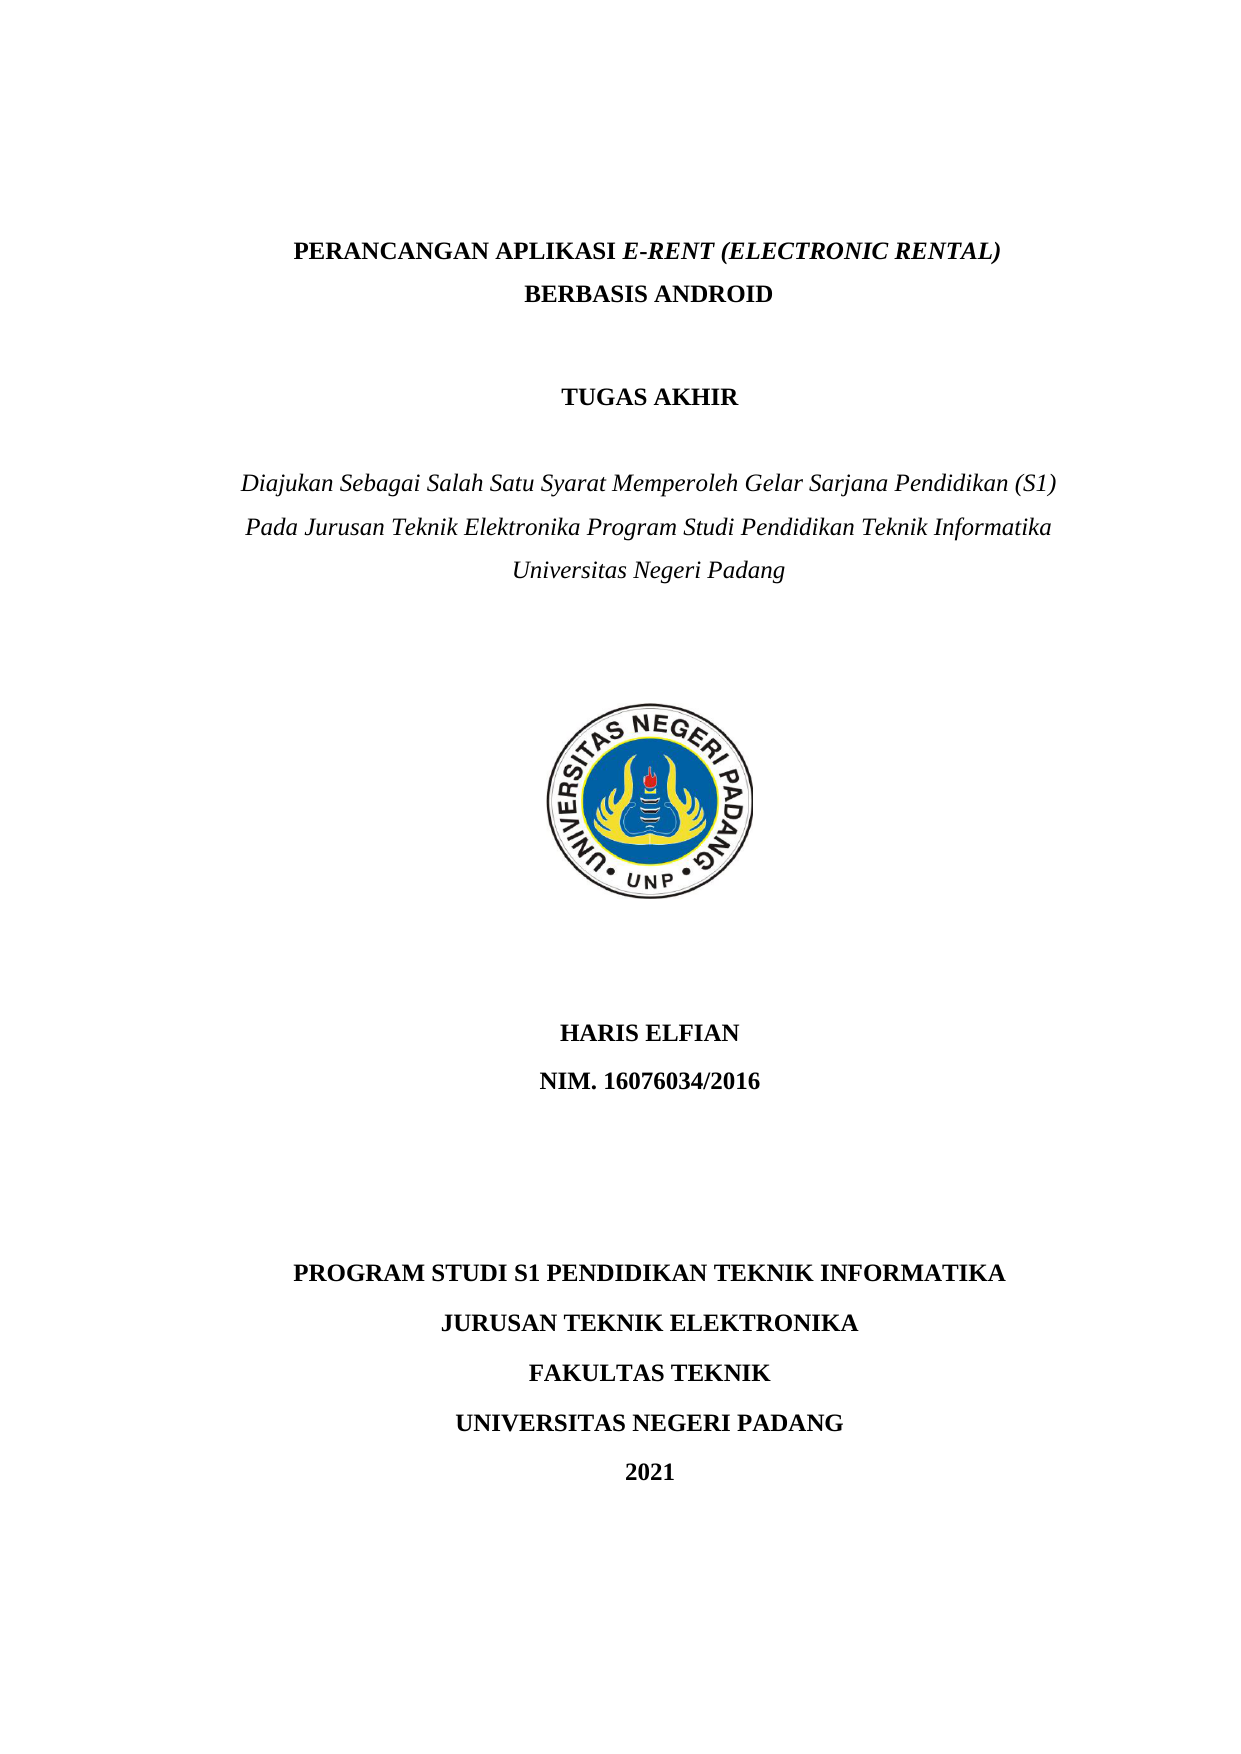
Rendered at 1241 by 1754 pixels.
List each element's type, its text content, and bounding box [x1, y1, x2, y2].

text Diajukan Sebagai Salah Satu Syarat Memperoleh Gelar Sarjana Pendidikan (S1) Pada Jurusan Teknik Elektronika Program Studi Pendidikan Teknik Informatika Universitas Negeri Padang [236, 468, 1063, 583]
text UNIVERSITAS NEGERI PADANG [236, 1408, 1063, 1436]
text BERBASIS ANDROID [133, 279, 1164, 308]
text FAKULTAS TEKNIK [236, 1358, 1063, 1387]
text 2021 [236, 1457, 1063, 1486]
text TUGAS AKHIR [236, 382, 1063, 411]
text PROGRAM STUDI S1 PENDIDIKAN TEKNIK INFORMATIKA [236, 1258, 1063, 1287]
text PERANCANGAN APLIKASI E-RENT (ELECTRONIC RENTAL) [133, 236, 1164, 265]
text NIM. 16076034/2016 [236, 1066, 1063, 1094]
text JURUSAN TEKNIK ELEKTRONIKA [236, 1308, 1063, 1337]
text HARIS ELFIAN [236, 1018, 1063, 1047]
picture [546, 703, 753, 899]
